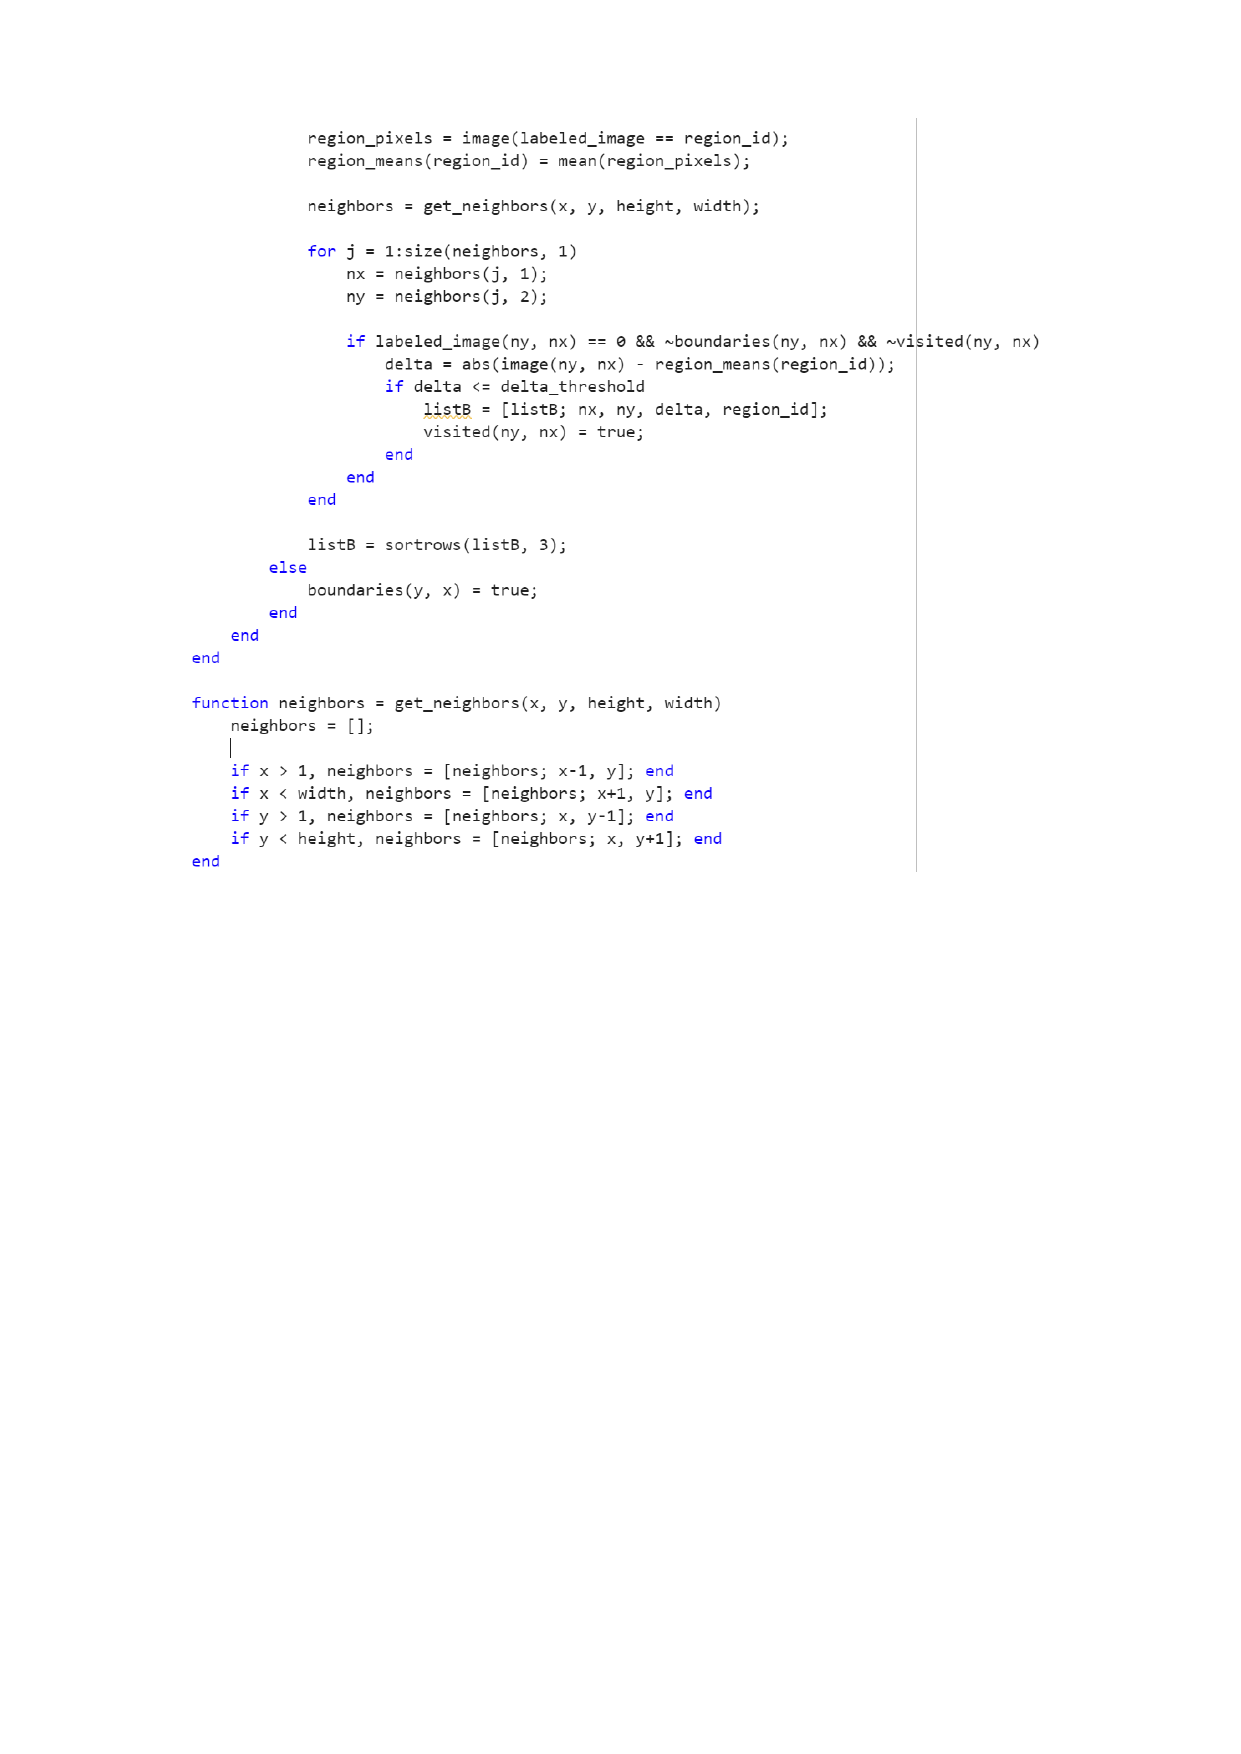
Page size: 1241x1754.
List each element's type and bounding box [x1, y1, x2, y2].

picture [177, 118, 1152, 872]
